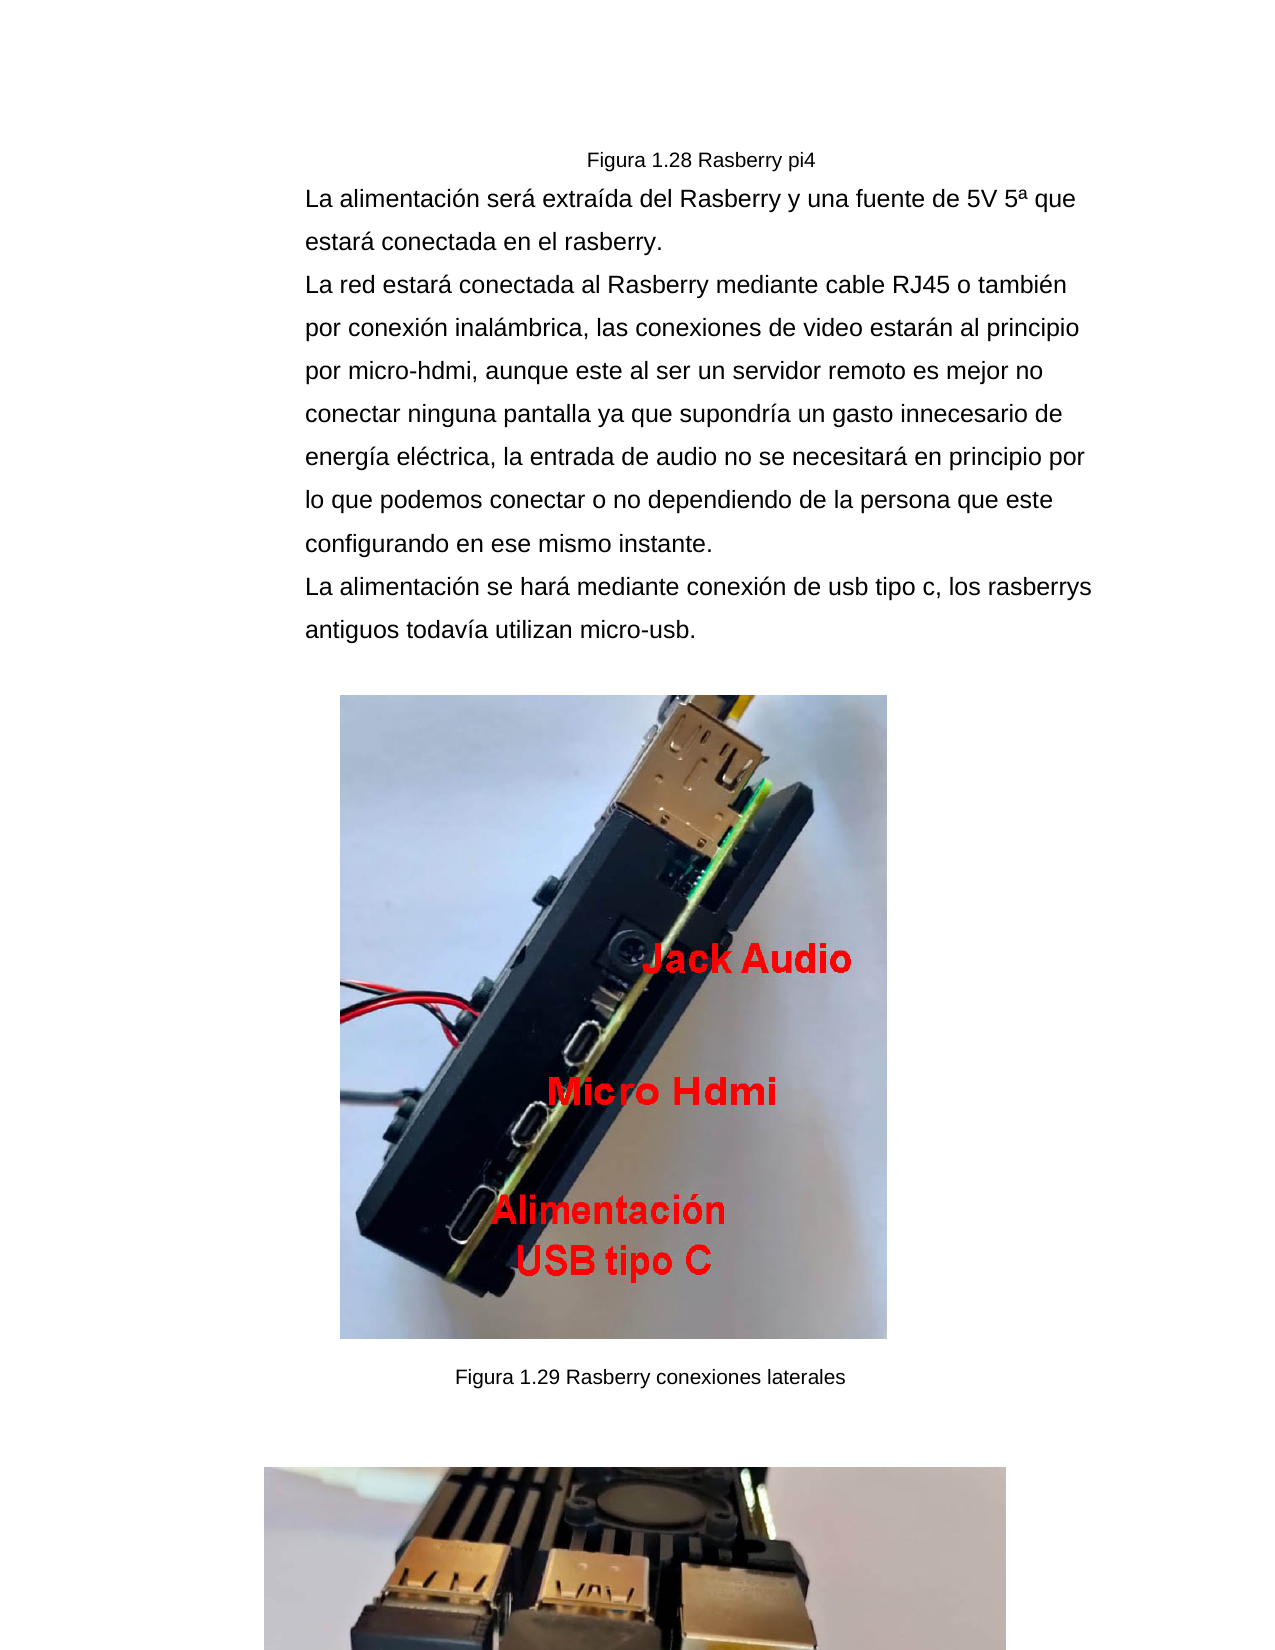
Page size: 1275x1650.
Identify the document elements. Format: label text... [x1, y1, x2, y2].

text Figura 1.29 Rasberry conexiones laterales [455, 701, 1098, 1389]
text La alimentación será extraída del Rasberry y una fuente de 5V 5ª que estará conectada en el rasberry. [305, 183, 1098, 255]
text La red estará conectada al Rasberry mediante cable RJ45 o también por conexión inalámbrica, las conexiones de video estarán al principio por micro-hdmi, aunque este al ser un servidor remoto es mejor no conectar ninguna pantalla ya que supondría un gasto innecesario de energía eléctrica, la entrada de audio no se necesitará en principio por lo que podemos conectar o no dependiendo de la persona que este configurando en ese mismo instante. [305, 270, 1098, 557]
text Figura 1.28 Rasberry pi4 [305, 148, 1098, 172]
picture [340, 695, 887, 1339]
picture [264, 1467, 1006, 1650]
text La alimentación se hará mediante conexión de usb tipo c, los rasberrys antiguos todavía utilizan micro-usb. [305, 572, 1098, 643]
